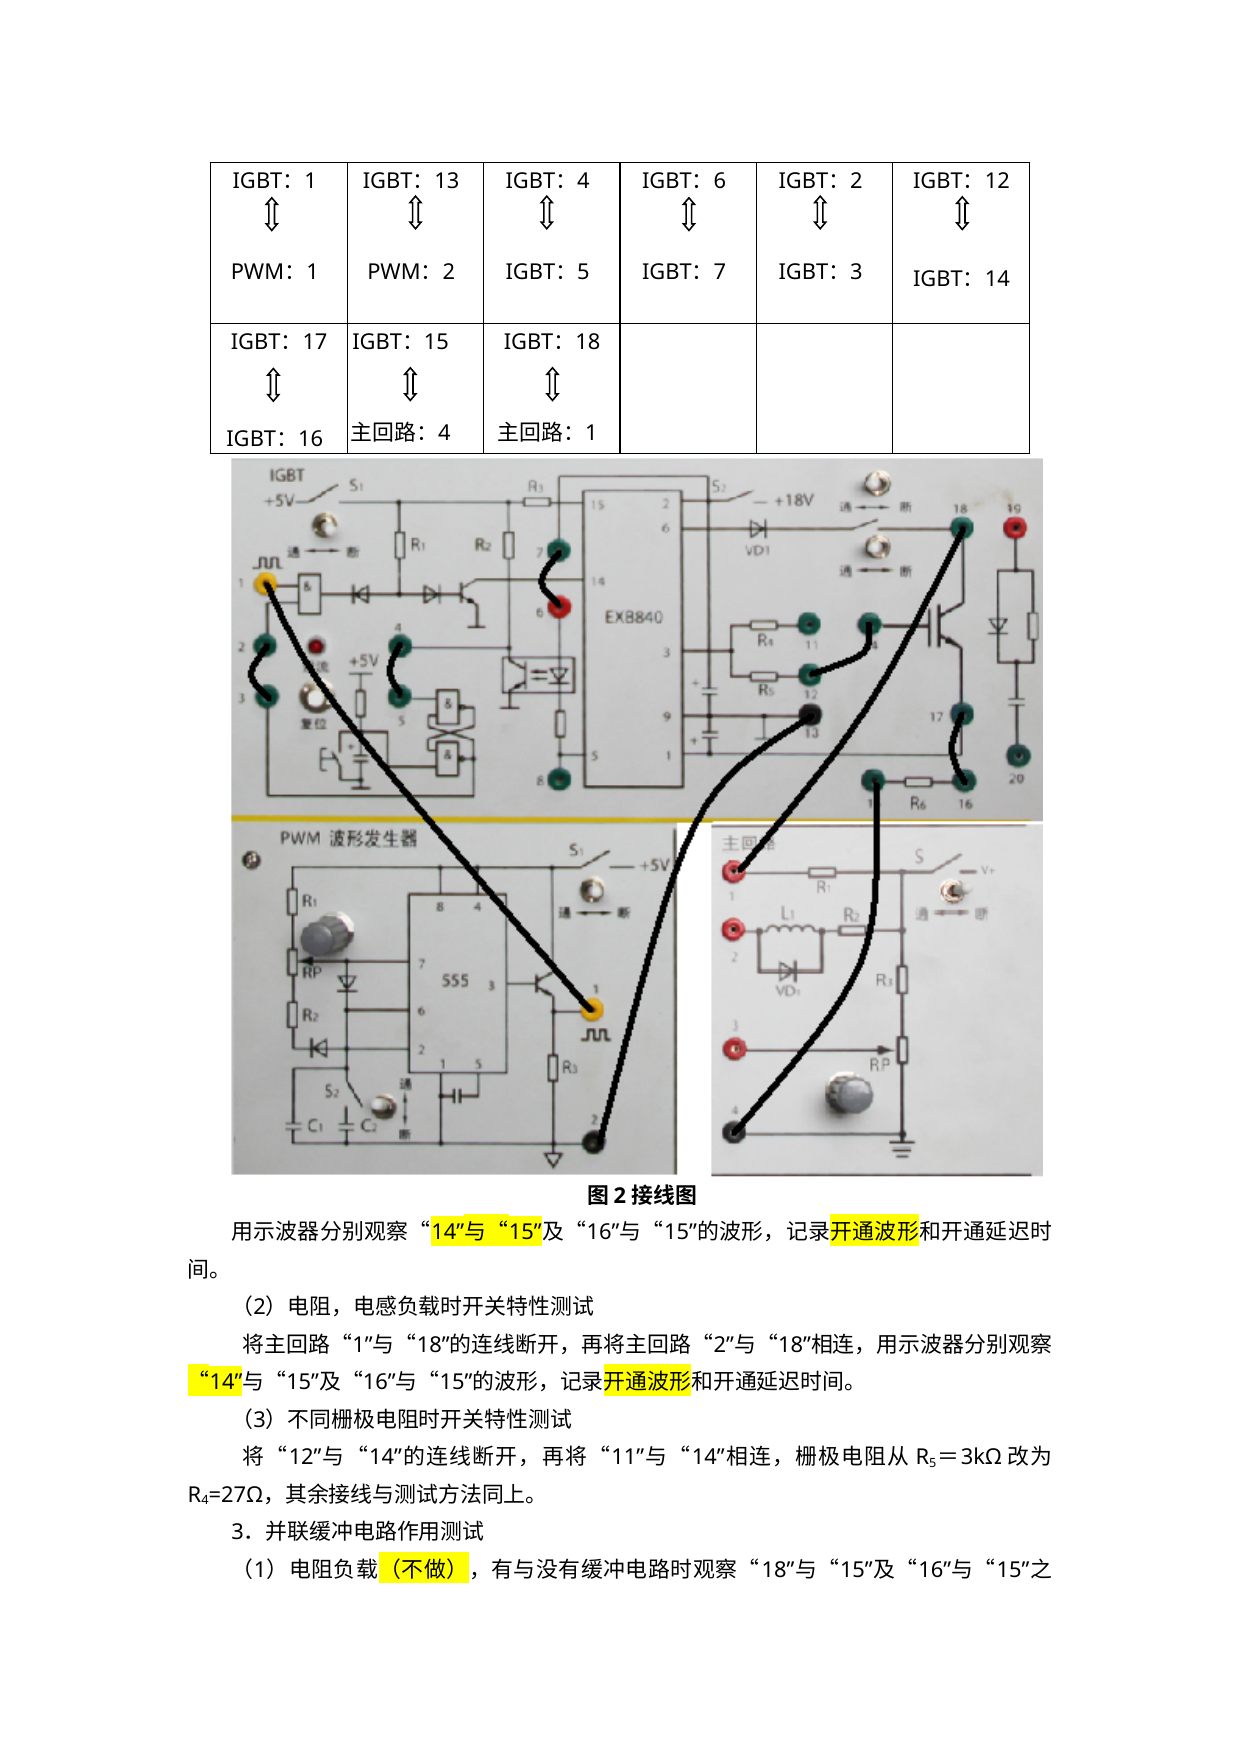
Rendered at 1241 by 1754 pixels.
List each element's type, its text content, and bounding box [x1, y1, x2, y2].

table_header IGBT：4 IGBT：5 [484, 163, 619, 323]
table_cell [757, 324, 892, 453]
table_header IGBT：12 IGBT：14 [893, 163, 1029, 323]
text 3．并联缓冲电路作用测试 [187, 1509, 1053, 1547]
table_header IGBT：13 PWM：2 [348, 163, 483, 323]
picture [231, 454, 1043, 1178]
text 将“12”与“14”的连线断开，再将“11”与“14”相连，栅极电阻从R5＝3kΩ改为R4=27Ω，其余接线与测试方法同上。 [187, 1434, 1053, 1509]
text 用示波器分别观察“14”与“15”及“16”与“15”的波形，记录开通波形和开通延迟时间。 [187, 1209, 1053, 1284]
table_header IGBT：6 IGBT：7 [621, 163, 756, 323]
text （2）电阻，电感负载时开关特性测试 [187, 1284, 1053, 1322]
text 将主回路“1”与“18”的连线断开，再将主回路“2”与“18”相连，用示波器分别观察“14”与“15”及“16”与“15”的波形，记录开通波形和开通延迟时间。 [187, 1322, 1053, 1397]
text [198, 1547, 1053, 1584]
text 图2 接线图 [187, 1178, 1053, 1209]
table_cell IGBT：15 主回路：4 [348, 324, 483, 453]
table_cell [621, 324, 756, 453]
text （3）不同栅极电阻时开关特性测试 [187, 1397, 1053, 1434]
table_header IGBT：1 PWM：1 [211, 163, 347, 323]
table_cell IGBT：17 IGBT：16 [211, 324, 347, 453]
table_cell IGBT：18 主回路：1 [484, 324, 619, 453]
table_cell [893, 324, 1029, 453]
table_header IGBT：2 IGBT：3 [757, 163, 892, 323]
